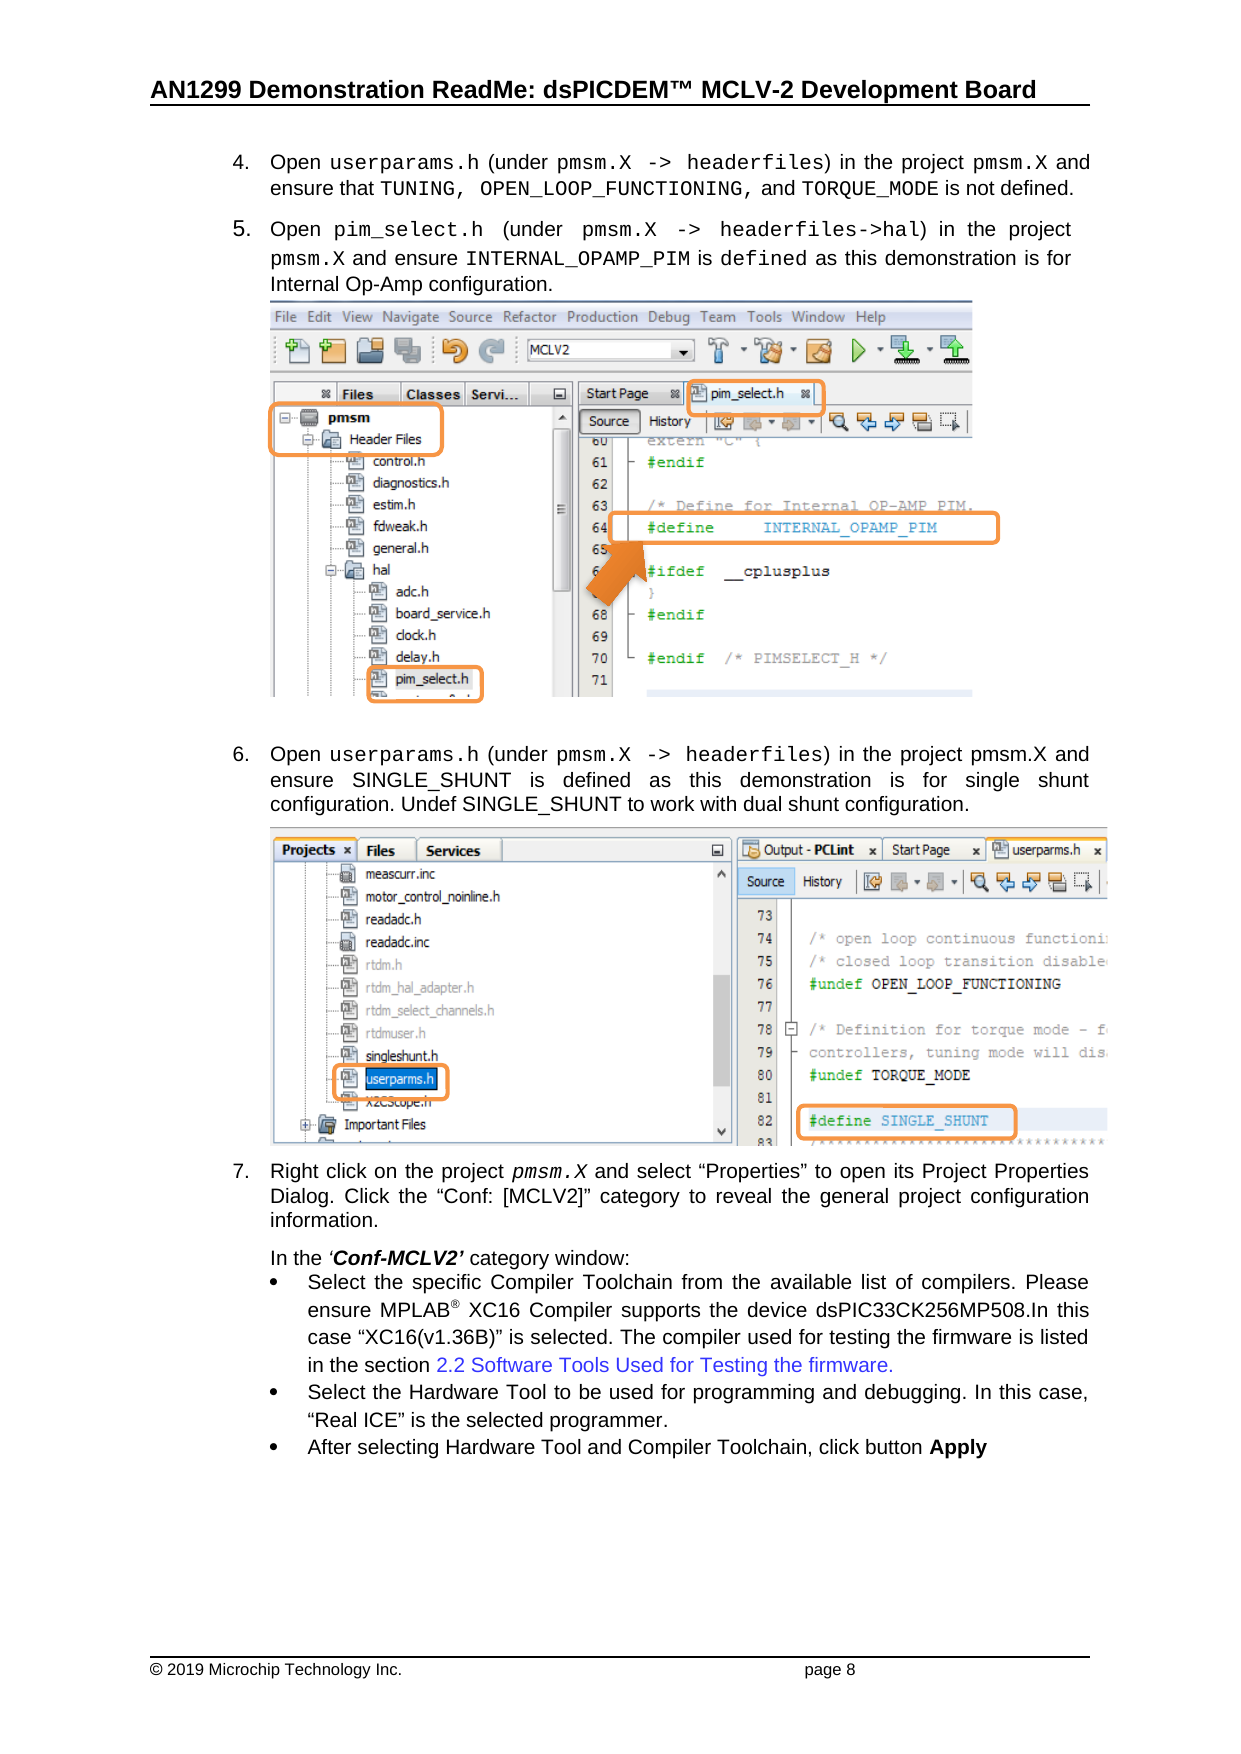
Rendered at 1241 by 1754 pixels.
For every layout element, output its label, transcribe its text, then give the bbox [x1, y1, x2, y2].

list Open pim_select.h (under pmsm.X -> headerfiles->hal) in the project pmsm.X and ensure INTERNAL_OPAMP_PIM is defined as this demonstration is for Internal Op-Amp configuration. [232, 214, 1071, 296]
list Select the specific Compiler Toolchain from the available list of compilers. Please ensure MPLAB® XC16 Compiler supports the device dsPIC33CK256MP508.In this case “XC16(v1.36B)” is selected. The compiler used for testing the firmware is listed in the section 2.2 Software Tools Used for Testing the firmware. [270, 1270, 1090, 1376]
list In the ‘Conf-MCLV2’ category window: [270, 1245, 1090, 1270]
picture [371, 670, 479, 697]
picture [273, 406, 439, 453]
list Open userparams.h (under pmsm.X -> headerfiles) in the project pmsm.X and ensure SINGLE_SHUNT is defined as this demonstration is for single shunt configuration. Undef SINGLE_SHUNT to work with dual shunt configuration. [232, 742, 1090, 815]
list Open userparams.h (under pmsm.X -> headerfiles) in the project pmsm.X and ensure that TUNING, OPEN_LOOP_FUNCTIONING, and TORQUE_MODE is not defined. [232, 150, 1090, 202]
list Select the Hardware Tool to be used for programming and debugging. In this case, “Real ICE” is the selected programmer. [270, 1380, 1090, 1431]
picture [270, 300, 973, 697]
picture [612, 515, 973, 540]
list Right click on the project pmsm.X and select “Properties” to open its Project Properties Dialog. Click the “Conf: [MCLV2]” category to reveal the general project configuration information. [232, 1158, 1090, 1232]
list After selecting Hardware Tool and Compiler Toolchain, click button Apply [270, 1435, 1090, 1459]
